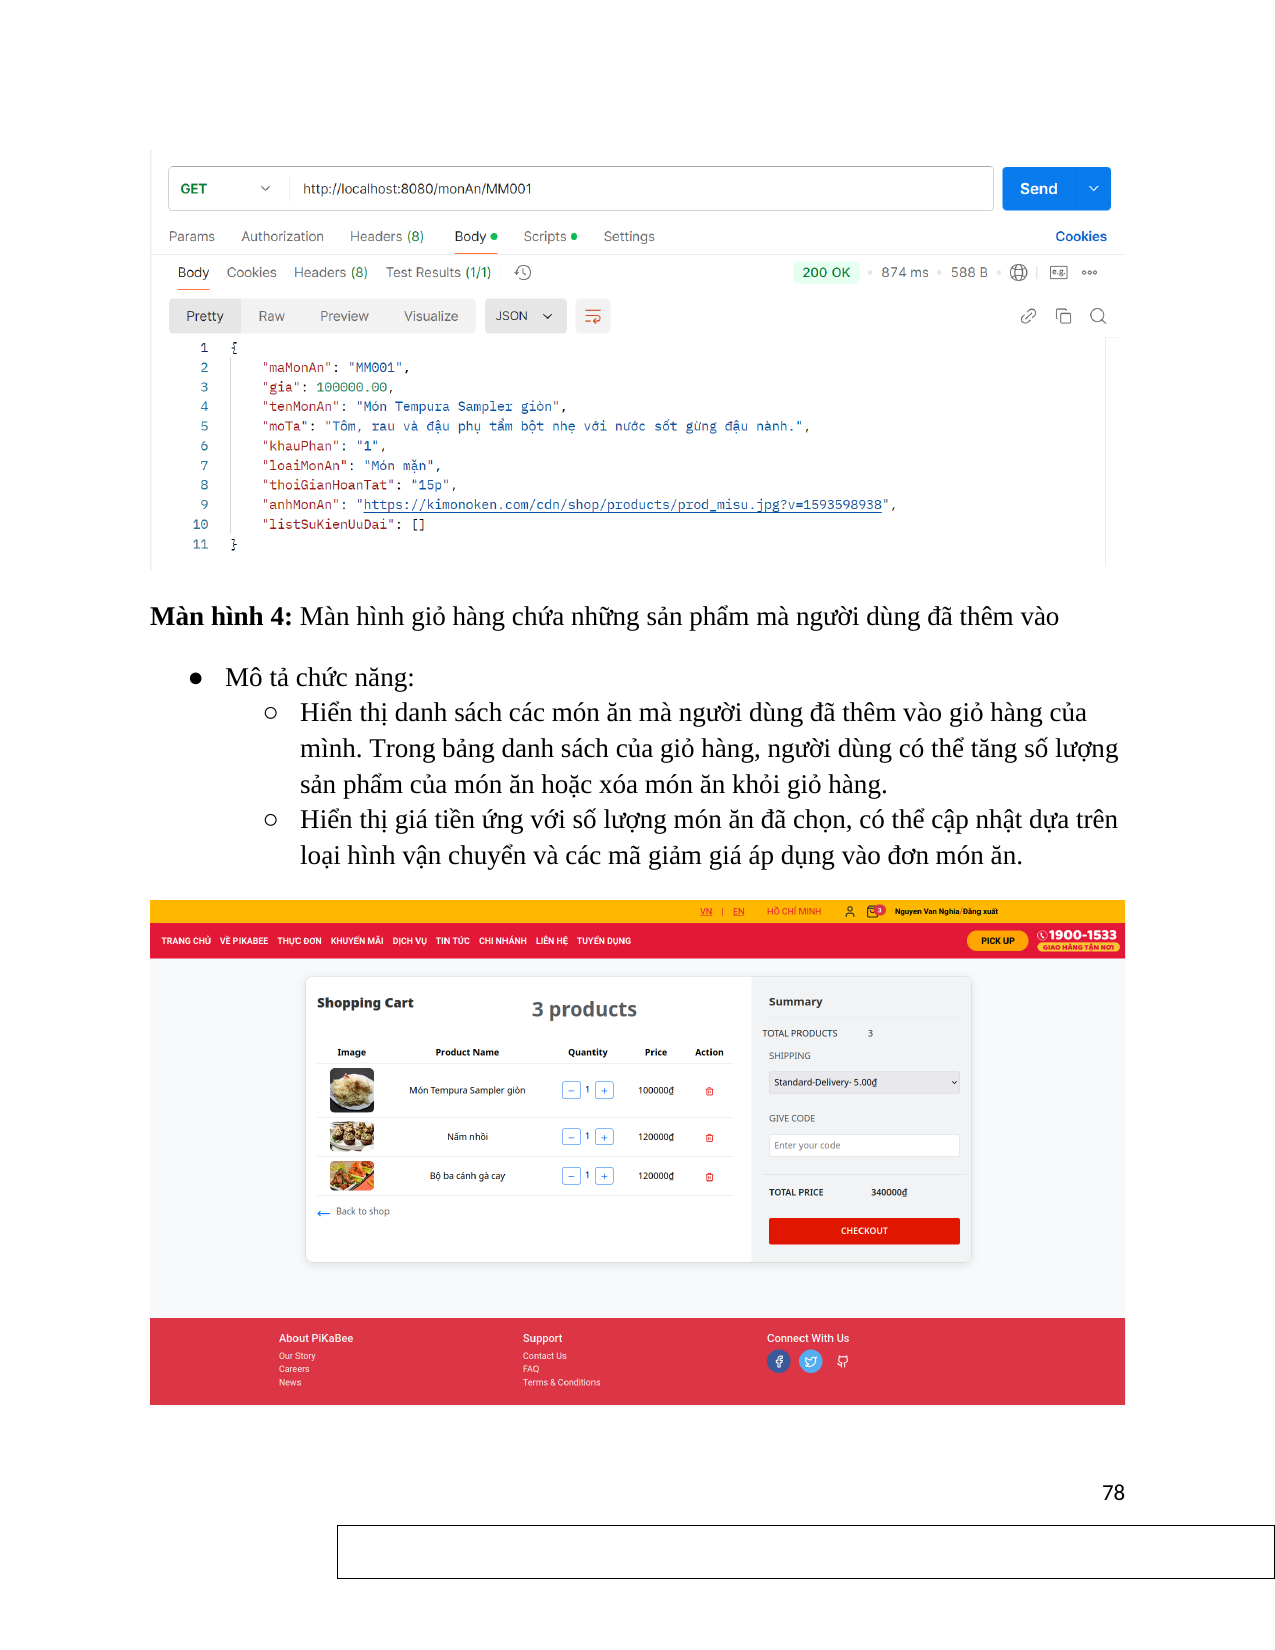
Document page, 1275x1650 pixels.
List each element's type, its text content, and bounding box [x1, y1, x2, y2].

picture [150, 150, 1125, 571]
picture [150, 900, 1125, 1405]
list Mô tả chức năng: [187, 661, 1125, 692]
list Hiển thị giá tiền ứng với số lượng món ăn đã chọn, có thể cập nhật dựa trên loại hình vận chuyển và các mã giảm giá áp dụng vào đơn món ăn. [262, 804, 1125, 871]
text Màn hình 4: Màn hình giỏ hàng chứa những sản phẩm mà người dùng đã thêm vào [150, 600, 1125, 631]
list Hiển thị danh sách các món ăn mà người dùng đã thêm vào giỏ hàng của mình. Trong bảng danh sách của giỏ hàng, người dùng có thể tăng số lượng sản phẩm của món ăn hoặc xóa món ăn khỏi giỏ hàng. [262, 696, 1125, 799]
